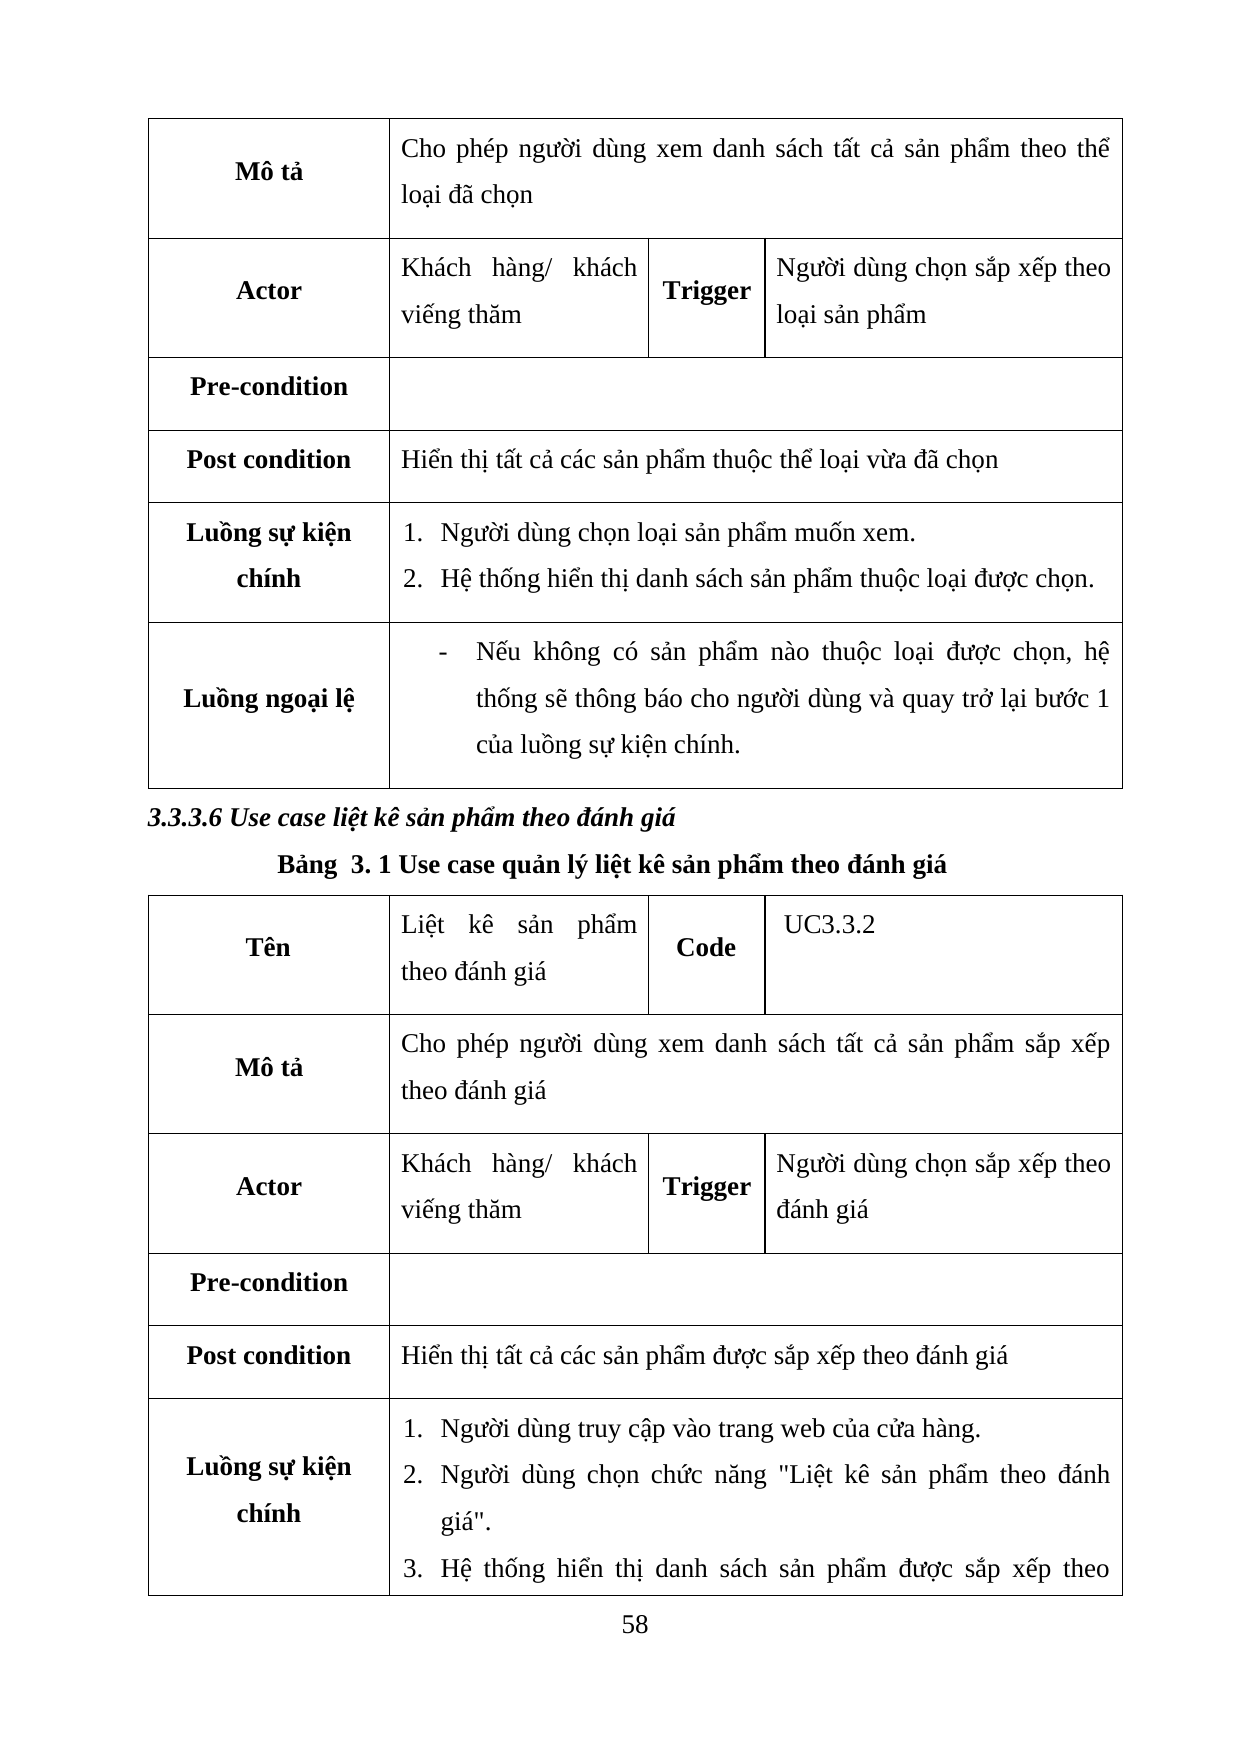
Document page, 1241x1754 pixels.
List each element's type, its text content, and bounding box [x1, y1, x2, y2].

table_cell Post condition [149, 1326, 389, 1398]
table_cell Nếu không có sản phẩm nào thuộc loại được chọn, hệ thống sẽ thông báo cho người dùng và quay trở lại bước 1 của luồng sự kiện chính. [390, 623, 1122, 788]
table_cell Cho phép người dùng xem danh sách tất cả sản phẩm sắp xếp theo đánh giá [390, 1015, 1122, 1133]
table_cell Actor [149, 1134, 389, 1253]
table_header Tên [149, 896, 389, 1014]
table_cell Pre-condition [149, 358, 389, 429]
table_cell Pre-condition [149, 1254, 389, 1325]
table_cell Hiển thị tất cả các sản phẩm thuộc thể loại vừa đã chọn [390, 431, 1122, 502]
table_cell Khách hàng/ khách viếng thăm [390, 239, 648, 357]
table_cell Khách hàng/ khách viếng thăm [390, 1134, 648, 1253]
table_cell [390, 1399, 1122, 1595]
table_cell Post condition [149, 431, 389, 502]
table_cell Cho phép người dùng xem danh sách tất cả sản phẩm theo thể loại đã chọn [390, 119, 1122, 237]
table_cell Luồng ngoại lệ [149, 623, 389, 788]
table_header Code [649, 896, 764, 1014]
table_cell Mô tả [149, 119, 389, 237]
table_cell Trigger [649, 1134, 764, 1253]
table_cell [390, 358, 1122, 429]
table_cell Hiển thị tất cả các sản phẩm được sắp xếp theo đánh giá [390, 1326, 1122, 1398]
table_cell Mô tả [149, 1015, 389, 1133]
table_cell Luồng sự kiện chính [149, 503, 389, 622]
table_cell Người dùng chọn sắp xếp theo đánh giá [766, 1134, 1122, 1253]
table_header Liệt kê sản phẩm theo đánh giá [390, 896, 648, 1014]
table_cell Người dùng chọn sắp xếp theo loại sản phẩm [766, 239, 1122, 357]
table_header UC3.3.2 [766, 896, 1122, 1014]
table_cell Trigger [649, 239, 764, 357]
table_cell Luồng sự kiện chính [149, 1399, 389, 1595]
table_cell Actor [149, 239, 389, 357]
table_cell Người dùng chọn loại sản phẩm muốn xem. Hệ thống hiển thị danh sách sản phẩm thuộc loại được chọn. [390, 503, 1122, 622]
text Use case quản lý liệt kê sản phẩm theo đánh giá [148, 848, 1122, 879]
text Use case liệt kê sản phẩm theo đánh giá [148, 801, 1122, 832]
table_cell [390, 1254, 1122, 1325]
